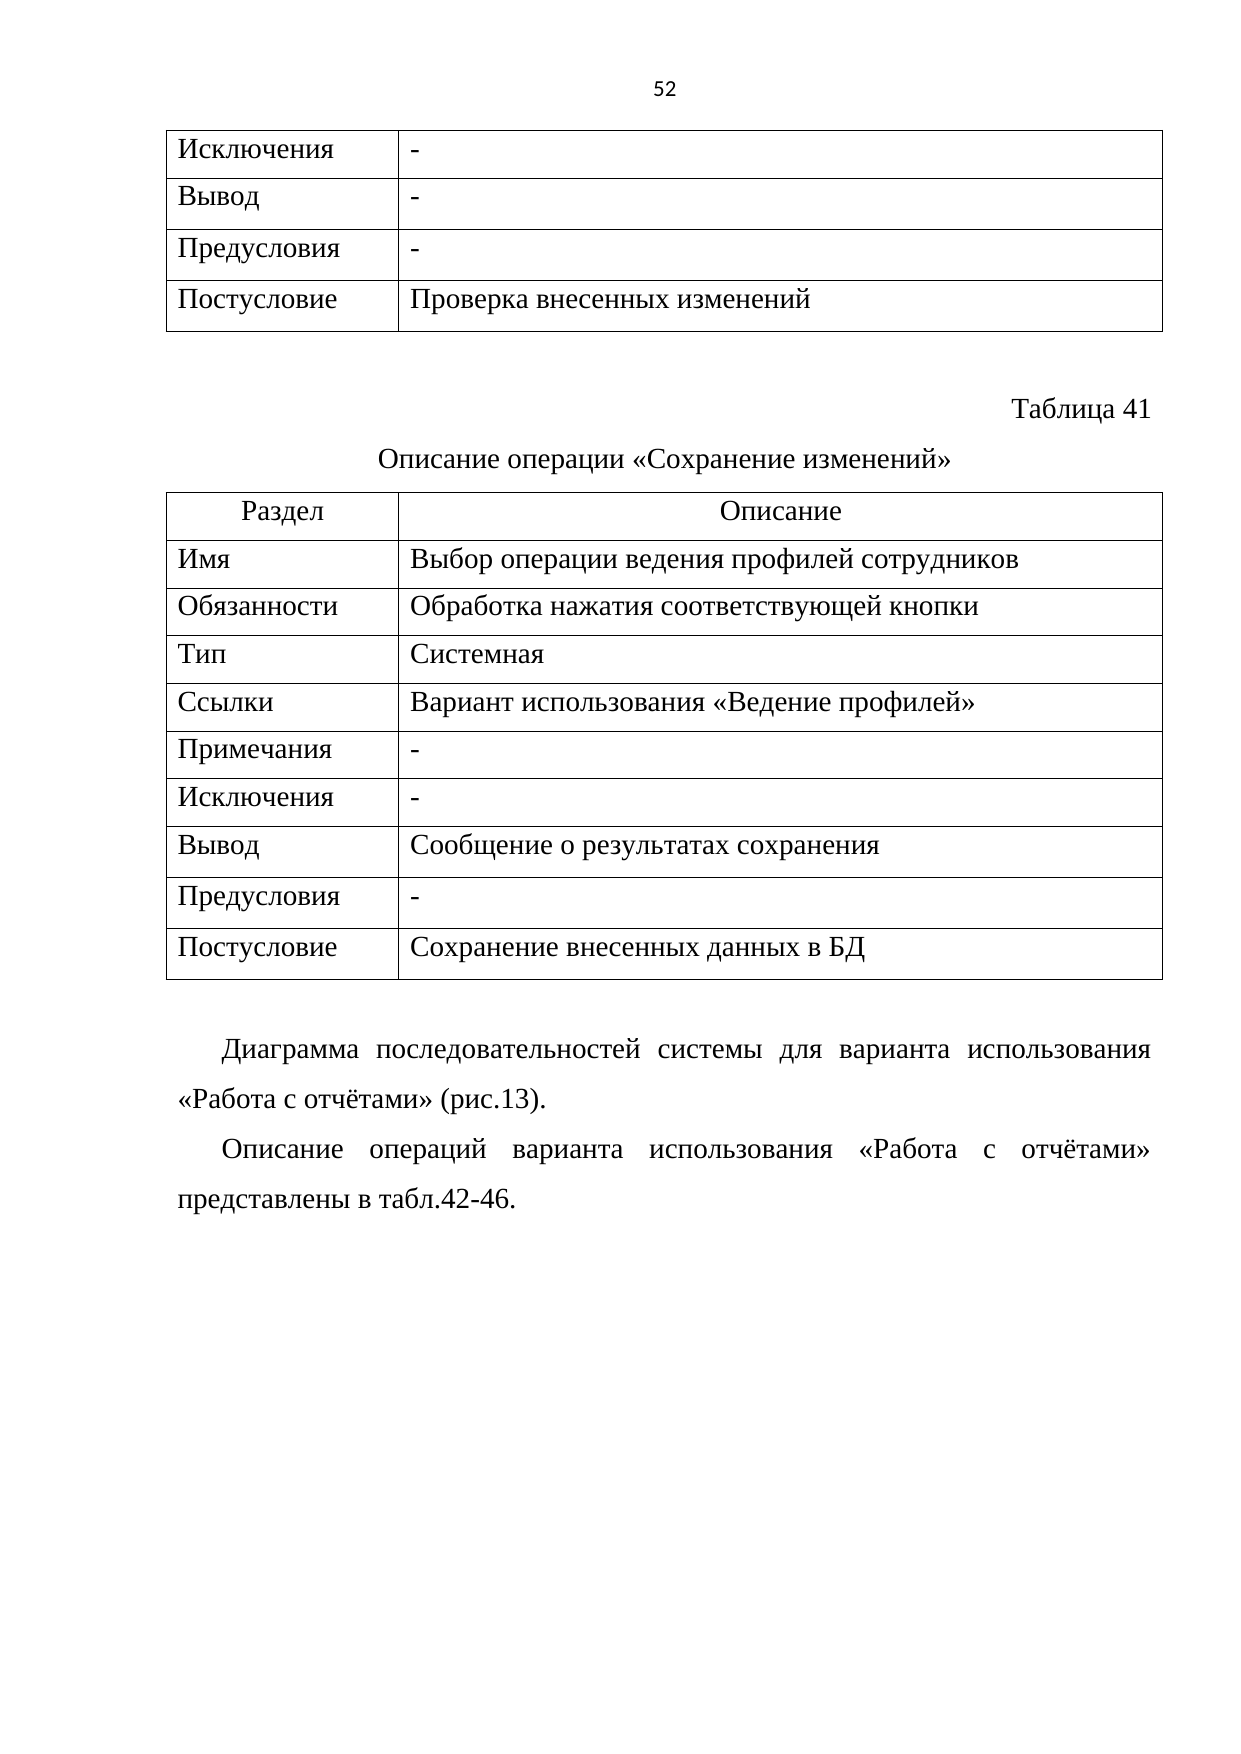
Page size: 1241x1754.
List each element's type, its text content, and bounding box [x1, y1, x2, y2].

text Описание операций варианта использования «Работа с отчётами» представлены в табл.42-46. [177, 1131, 1152, 1215]
table_cell Тип [167, 636, 398, 683]
table_cell Вывод [167, 179, 398, 229]
text Диаграмма последовательностей системы для варианта использования «Работа с отчётами» (рис.13). [177, 1031, 1152, 1114]
table_cell - [399, 779, 1162, 826]
table_cell Примечания [167, 732, 398, 778]
table_cell Вариант использования «Ведение профилей» [399, 684, 1162, 731]
table_cell Имя [167, 541, 398, 587]
table_cell Вывод [167, 827, 398, 877]
table_cell Предусловия [167, 878, 398, 928]
table_cell Сохранение внесенных данных в БД [399, 929, 1162, 979]
table_cell Предусловия [167, 230, 398, 280]
table_cell Постусловие [167, 281, 398, 331]
table_cell Постусловие [167, 929, 398, 979]
table_cell - [399, 878, 1162, 928]
table_cell Системная [399, 636, 1162, 683]
table_cell - [399, 179, 1162, 229]
table_cell - [399, 131, 1162, 177]
table_header Раздел [167, 493, 398, 540]
table_cell - [399, 230, 1162, 280]
table_cell Обработка нажатия соответствующей кнопки [399, 589, 1162, 635]
table_cell Ссылки [167, 684, 398, 731]
table_cell Проверка внесенных изменений [399, 281, 1162, 331]
text Описание операции «Сохранение изменений» [177, 442, 1152, 475]
table_cell Исключения [167, 779, 398, 826]
table_cell Обязанности [167, 589, 398, 635]
table_cell Сообщение о результатах сохранения [399, 827, 1162, 877]
table_cell Выбор операции ведения профилей сотрудников [399, 541, 1162, 587]
table_cell - [399, 732, 1162, 778]
table_header Описание [399, 493, 1162, 540]
text Таблица 41 [177, 391, 1152, 425]
table_cell Исключения [167, 131, 398, 177]
